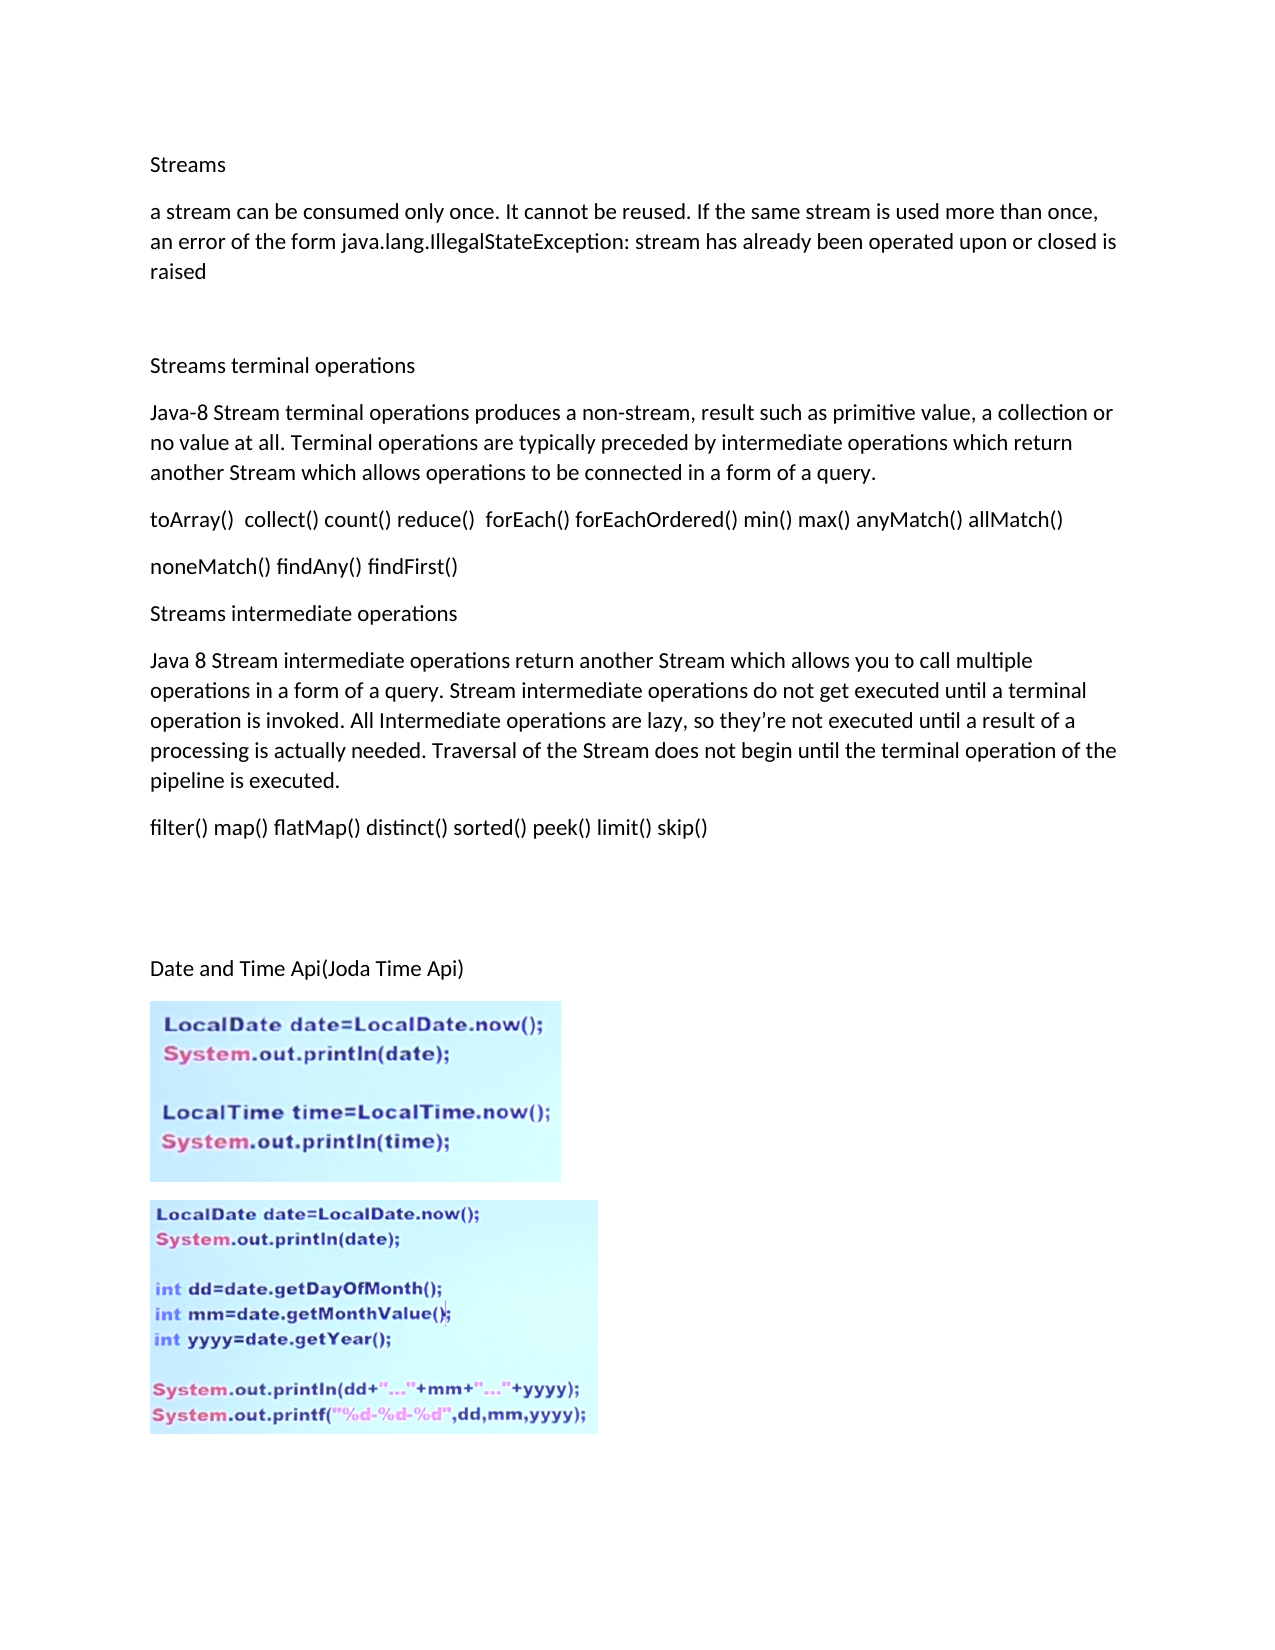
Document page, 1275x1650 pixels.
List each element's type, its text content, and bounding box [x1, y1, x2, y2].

picture [150, 1200, 599, 1434]
text filter() map() flatMap() distinct() sorted() peek() limit() skip() [150, 813, 1125, 842]
text toArray() collect() count() reduce() forEach() forEachOrdered() min() max() anyMatch() allMatch() [150, 505, 1125, 533]
text Date and Time Api(Joda Time Api) [150, 954, 1125, 982]
text Java-8 Stream terminal operations produces a non-stream, result such as primitive value, a collection or no value at all. Terminal operations are typically preceded by intermediate operations which return another Stream which allows operations to be connected in a form of a query. [150, 398, 1125, 486]
text noneMatch() findAny() findFirst() [150, 552, 1125, 580]
text Streams intermediate operations [150, 599, 1125, 627]
text Streams terminal operations [150, 351, 1125, 379]
text Streams [150, 150, 1125, 178]
text Java 8 Stream intermediate operations return another Stream which allows you to call multiple operations in a form of a query. Stream intermediate operations do not get executed until a terminal operation is invoked. All Intermediate operations are lazy, so they’re not executed until a result of a processing is actually needed. Traversal of the Stream does not begin until the terminal operation of the pipeline is executed. [150, 646, 1125, 795]
picture [150, 1001, 562, 1182]
text a stream can be consumed only once. It cannot be reused. If the same stream is used more than once, an error of the form java.lang.IllegalStateException: stream has already been operated upon or closed is raised [150, 197, 1125, 285]
